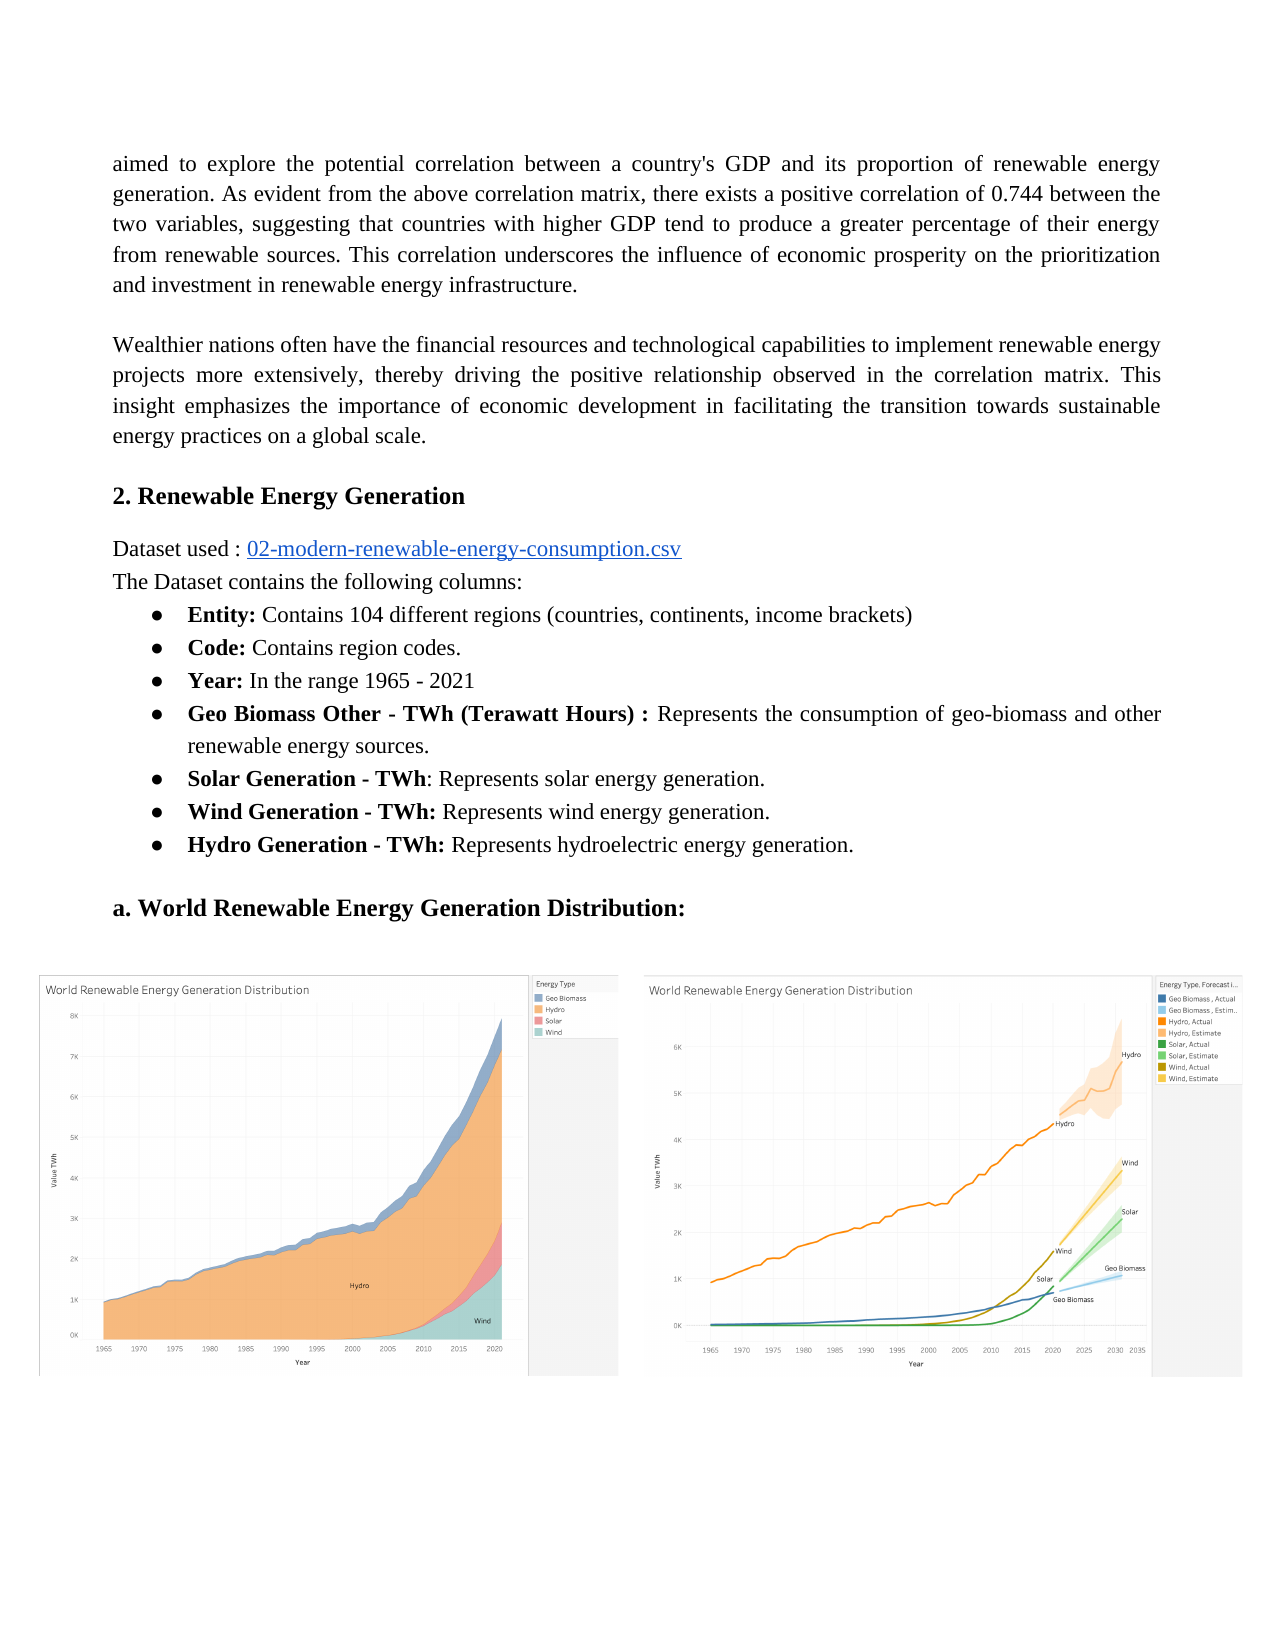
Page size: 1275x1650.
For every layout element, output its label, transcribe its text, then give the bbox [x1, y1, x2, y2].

list Hydro Generation - TWh: Represents hydroelectric energy generation. [150, 831, 1162, 858]
picture [643, 975, 1243, 1377]
picture [39, 975, 619, 1376]
subtitle 2. Renewable Energy Generation [112, 481, 1162, 510]
list Entity: Contains 104 different regions (countries, continents, income brackets) [150, 601, 1162, 627]
subtitle a. World Renewable Energy Generation Distribution: [112, 893, 1162, 922]
text Wealthier nations often have the financial resources and technological capabilities to implement renewable energy projects more extensively, thereby driving the positive relationship observed in the correlation matrix. This insight emphasizes the importance of economic development in facilitating the transition towards sustainable energy practices on a global scale. [112, 331, 1162, 448]
list Year: In the range 1965 - 2021 [150, 667, 1162, 693]
text The Dataset contains the following columns: [112, 568, 1162, 594]
text Dataset used : 02-modern-renewable-energy-consumption.csv [112, 535, 1162, 561]
list Code: Contains region codes. [150, 634, 1162, 660]
list Wind Generation - TWh: Represents wind energy generation. [150, 798, 1162, 825]
list Solar Generation - TWh: Represents solar energy generation. [150, 765, 1162, 792]
list Geo Biomass Other - TWh (Terawatt Hours) : Represents the consumption of geo-biomass and other renewable energy sources. [150, 699, 1162, 759]
